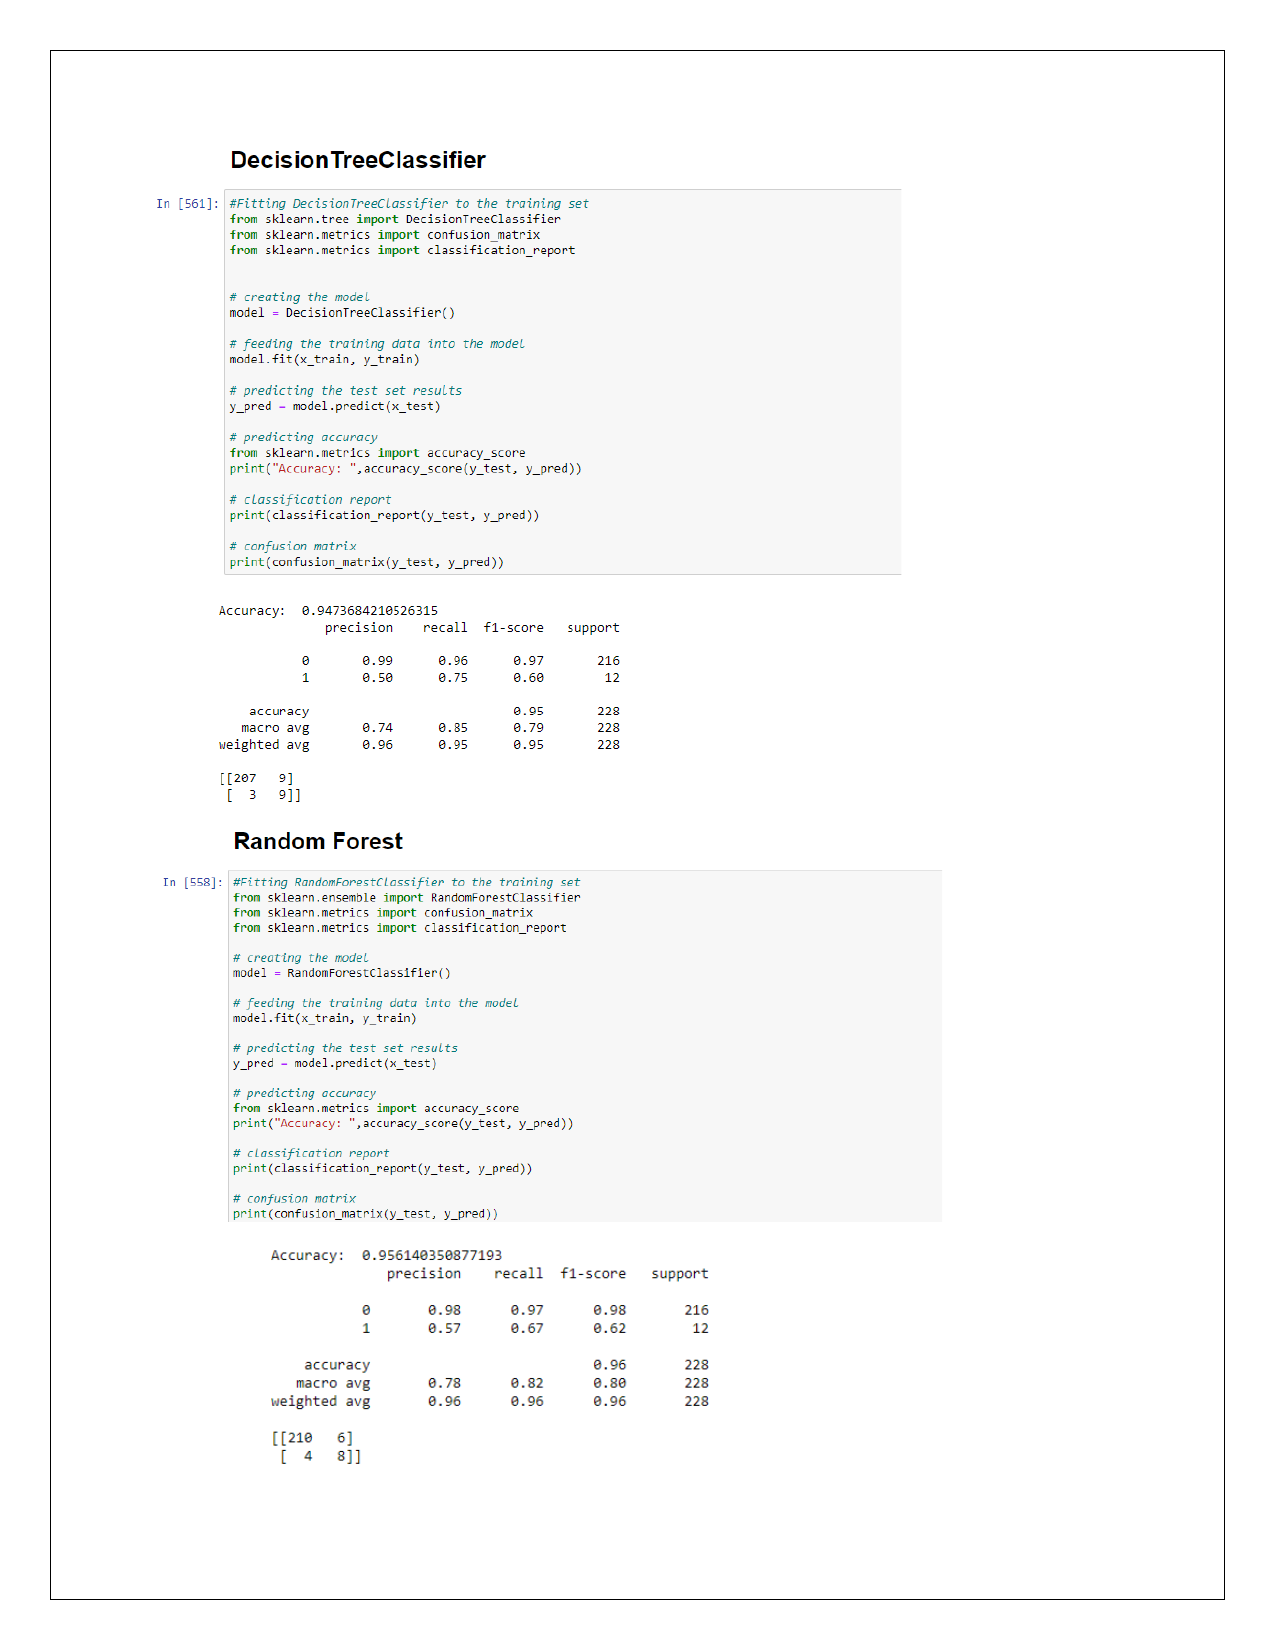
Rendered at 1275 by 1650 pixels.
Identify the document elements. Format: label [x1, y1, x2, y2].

picture [150, 150, 902, 576]
picture [150, 828, 943, 1222]
picture [150, 600, 944, 804]
picture [150, 1246, 1023, 1464]
